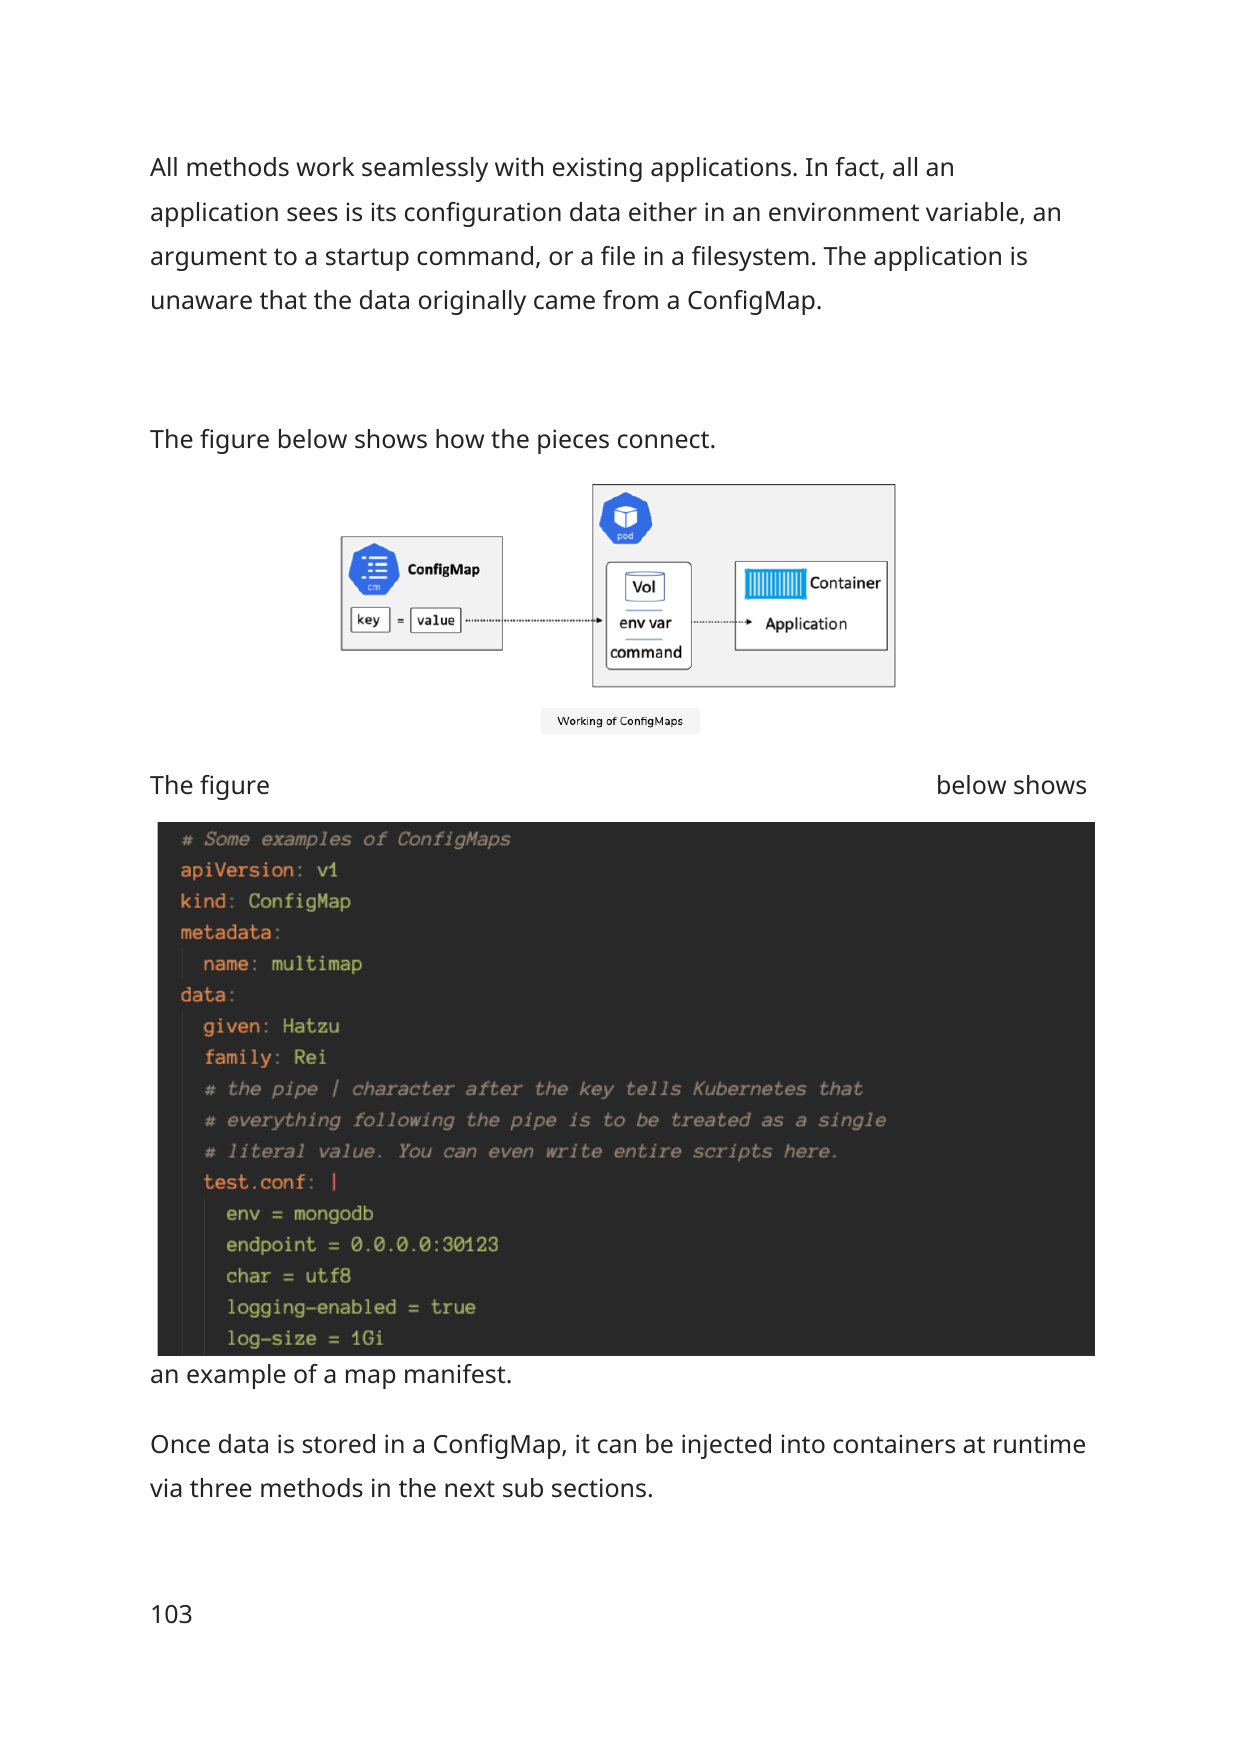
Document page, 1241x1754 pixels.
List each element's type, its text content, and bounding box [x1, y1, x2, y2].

picture [157, 822, 1094, 1356]
text The figure below shows how the pieces connect. [150, 421, 1090, 455]
text Once data is stored in a ConfigMap, it can be injected into containers at runtime via three methods in the next sub sections. [150, 1426, 1090, 1504]
text All methods work seamlessly with existing applications. In fact, all an application sees is its configuration data either in an environment variable, an argument to a startup command, or a file in a filesystem. The application is unaware that the data originally came from a ConfigMap. [150, 150, 1090, 317]
picture [319, 456, 917, 747]
